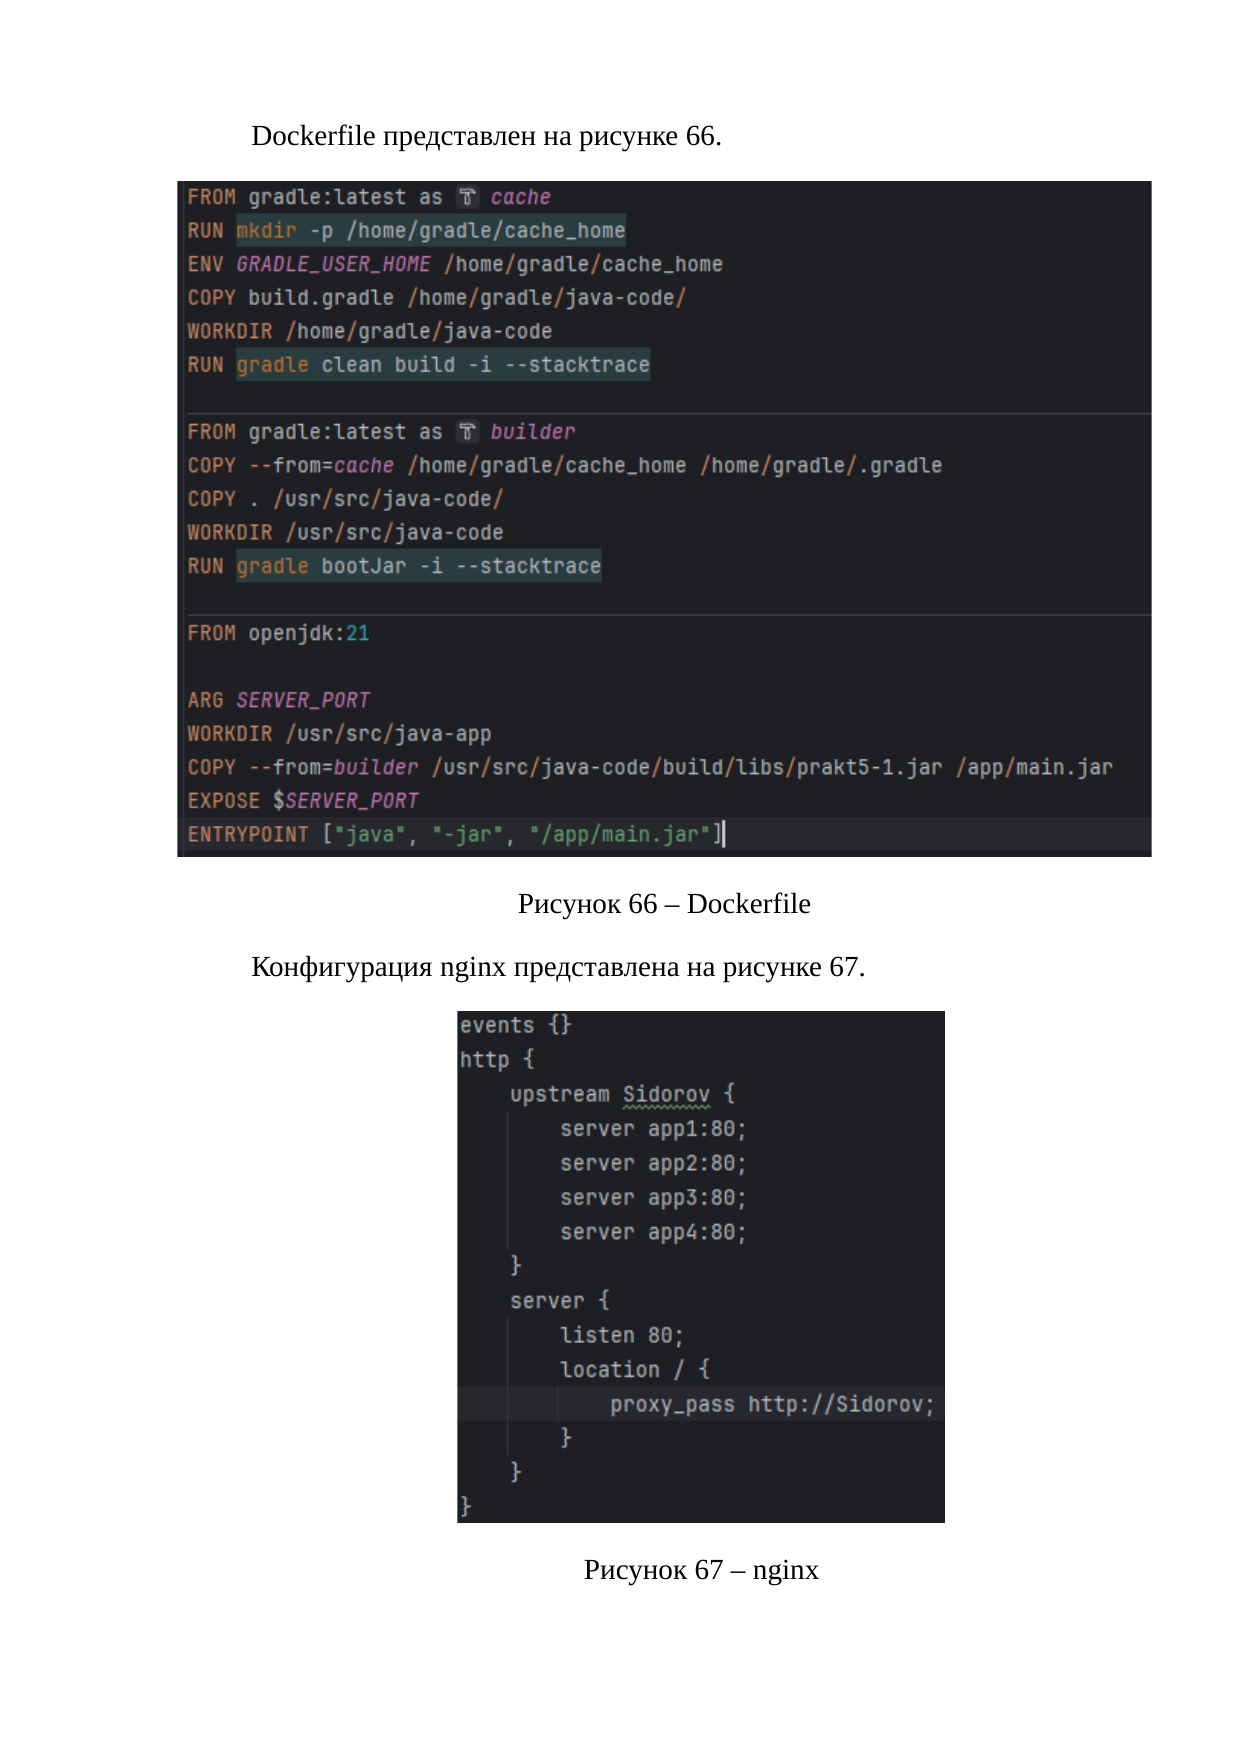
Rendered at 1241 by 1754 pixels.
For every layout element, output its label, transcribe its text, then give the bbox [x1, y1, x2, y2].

text Dockerfile представлен на рисунке 66. [177, 118, 1152, 152]
picture [177, 181, 1152, 857]
text Рисунок 66 – Dockerfile [177, 886, 1152, 920]
text Рисунок 67 – nginx [177, 1552, 1152, 1586]
picture [457, 1011, 945, 1523]
text Конфигурация nginx представлена на рисунке 67. [177, 949, 1152, 982]
